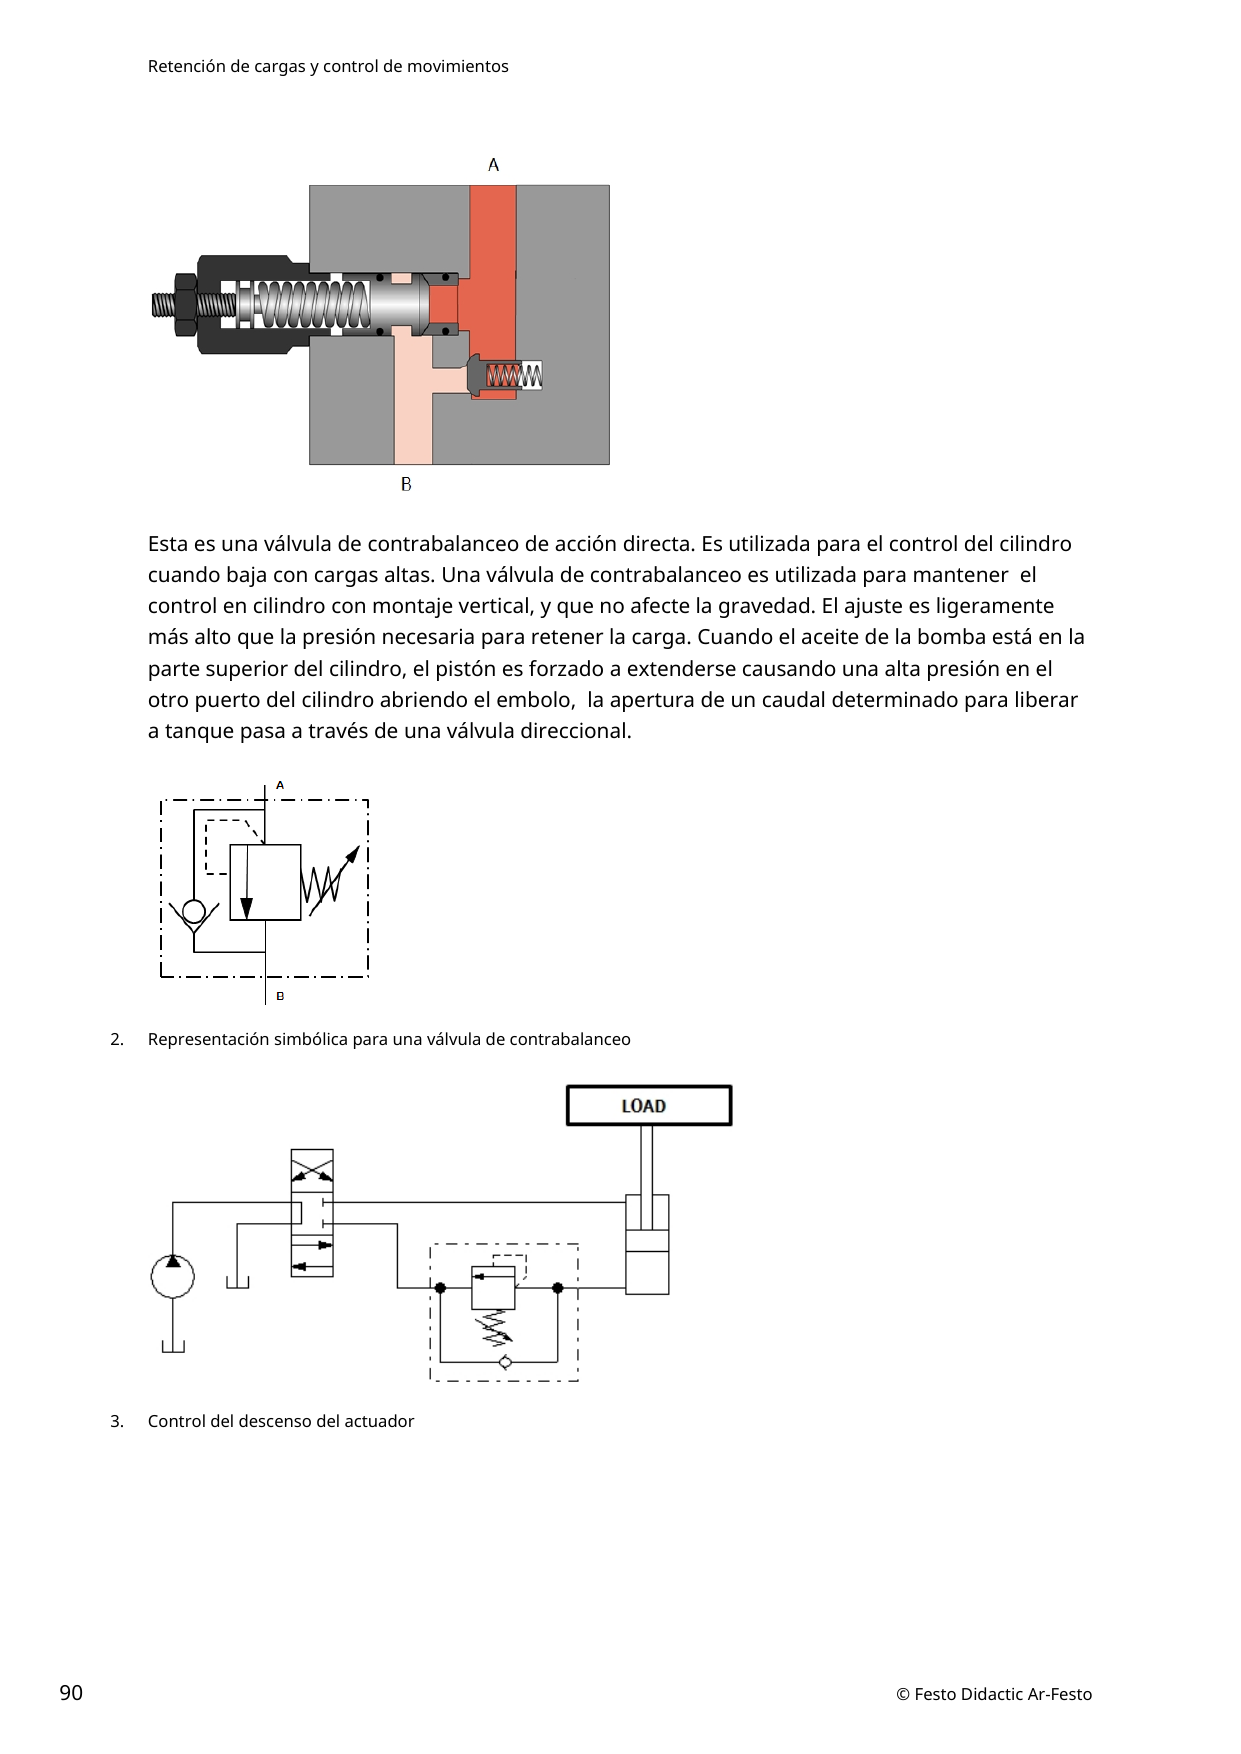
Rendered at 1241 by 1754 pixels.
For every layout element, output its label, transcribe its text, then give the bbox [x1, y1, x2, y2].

text Esta es una válvula de contrabalanceo de acción directa. Es utilizada para el control del cilindro cuando baja con cargas altas. Una válvula de contrabalanceo es utilizada para mantener el control en cilindro con montaje vertical, y que no afecte la gravedad. El ajuste es ligeramente más alto que la presión necesaria para retener la carga. Cuando el aceite de la bomba está en la parte superior del cilindro, el pistón es forzado a extenderse causando una alta presión en el otro puerto del cilindro abriendo el embolo, la apertura de un caudal determinado para liberar a tanque pasa a través de una válvula direccional. [148, 526, 1092, 745]
picture [147, 1081, 739, 1387]
list Control del descenso del actuador [110, 1408, 1092, 1433]
picture [147, 147, 621, 495]
list Representación simbólica para una válvula de contrabalanceo [110, 1025, 1092, 1050]
picture [147, 776, 384, 1005]
